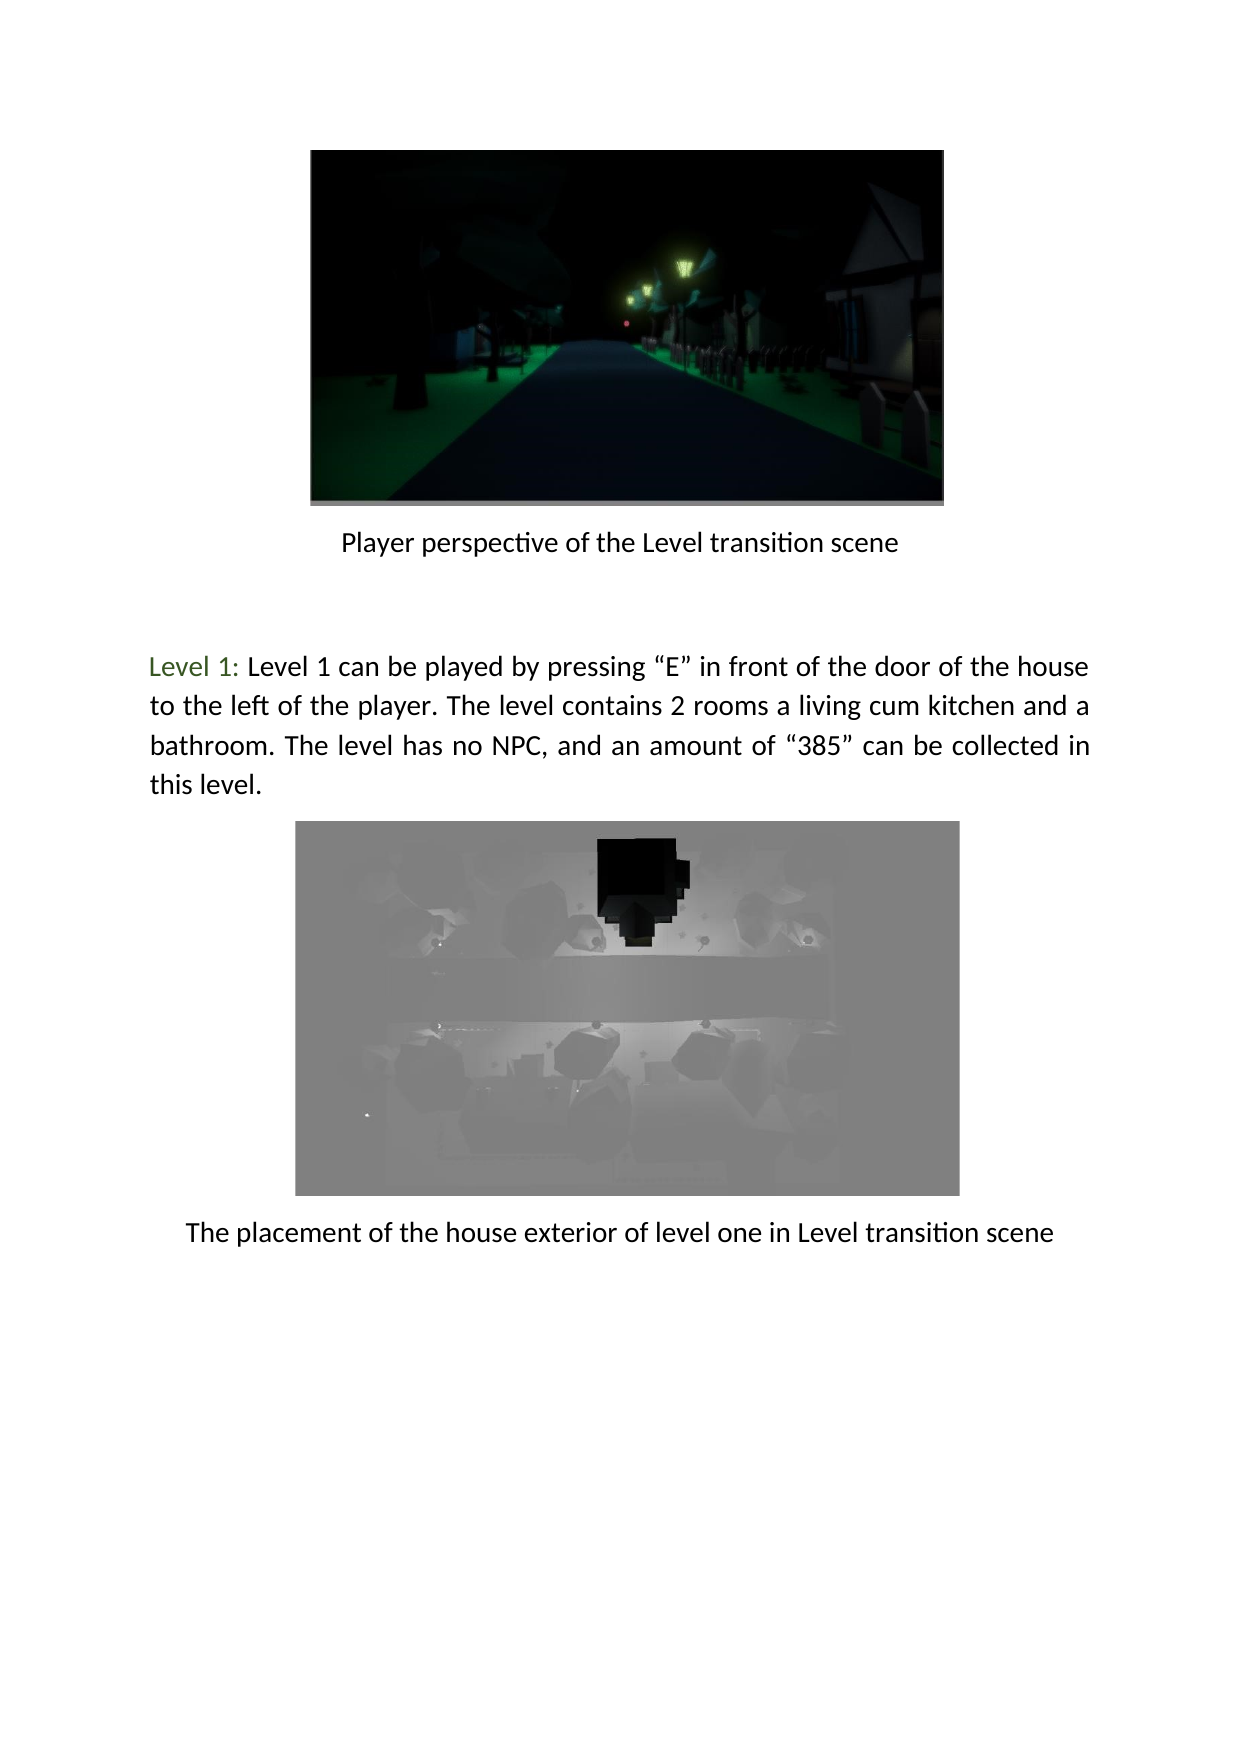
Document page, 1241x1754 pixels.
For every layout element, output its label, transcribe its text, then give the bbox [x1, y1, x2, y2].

text Level 1: Level 1 can be played by pressing “E” in front of the door of the house to the left of the player. The level contains 2 rooms a living cum kitchen and a bathroom. The level has no NPC, and an amount of “385” can be collected in this level. [148, 648, 1092, 802]
picture [310, 150, 944, 506]
picture [295, 821, 960, 1196]
text The placement of the house exterior of level one in Level transition scene [150, 1214, 1090, 1249]
text Player perspective of the Level transition scene [150, 524, 1090, 560]
